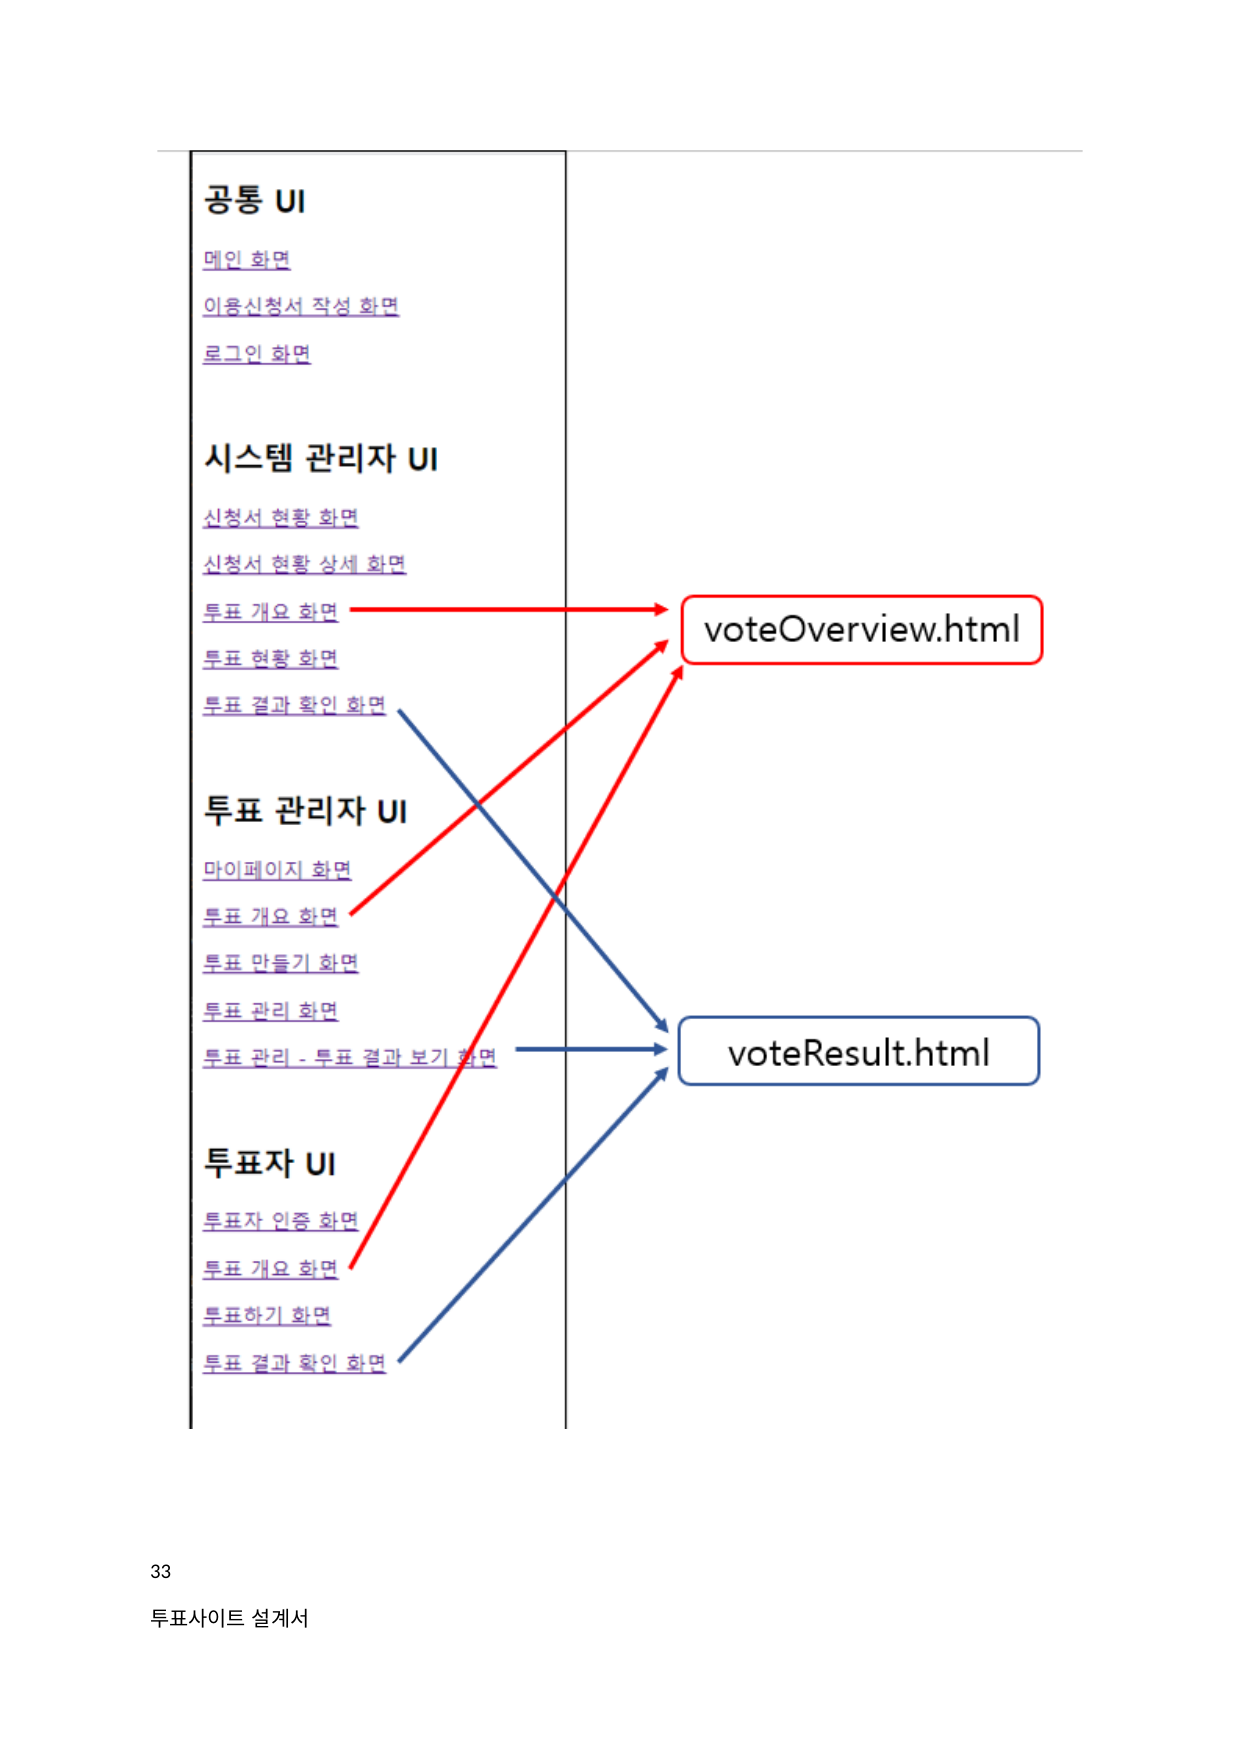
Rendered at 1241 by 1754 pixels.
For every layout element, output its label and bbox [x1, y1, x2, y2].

picture [157, 150, 1083, 1429]
